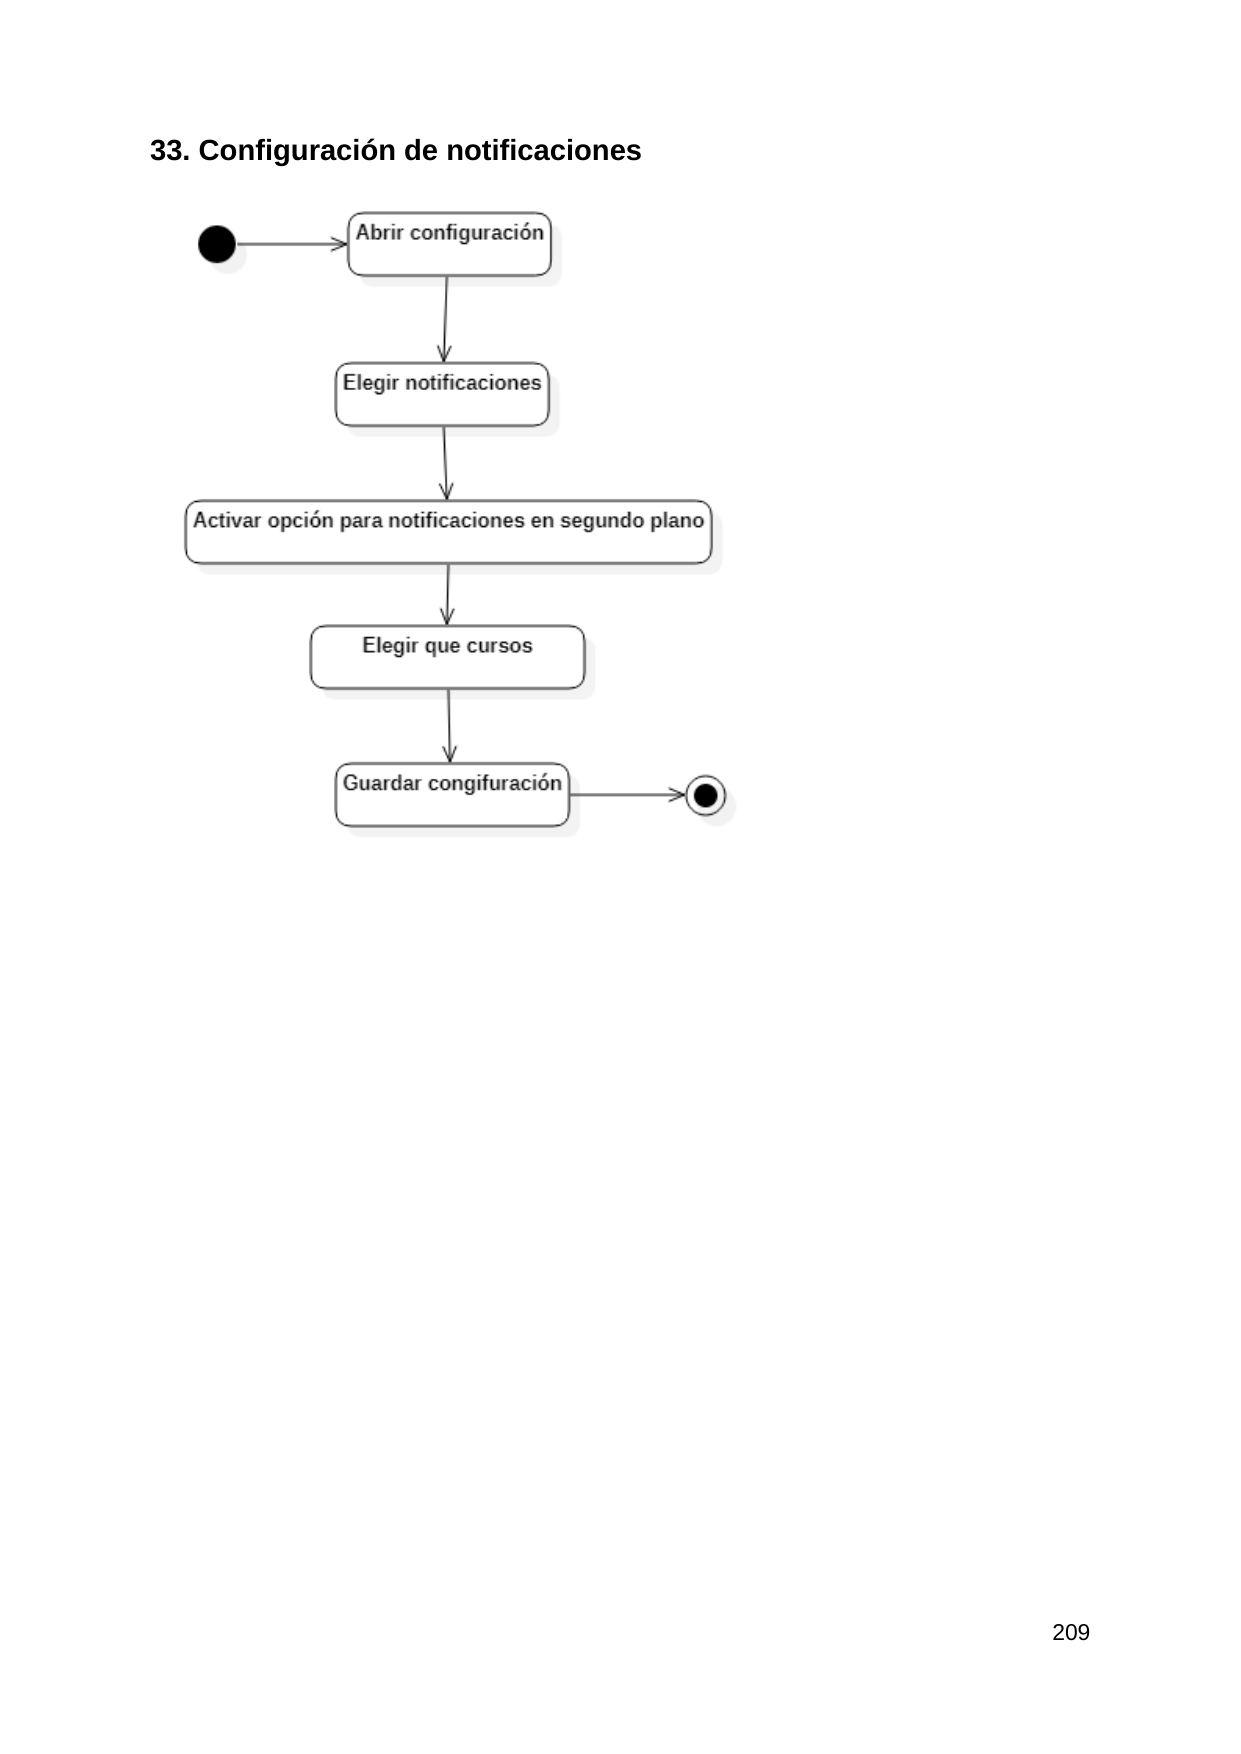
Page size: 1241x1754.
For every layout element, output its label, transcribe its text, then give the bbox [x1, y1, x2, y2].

picture [150, 171, 810, 878]
text 33. Configuración de notificaciones [150, 133, 1090, 166]
